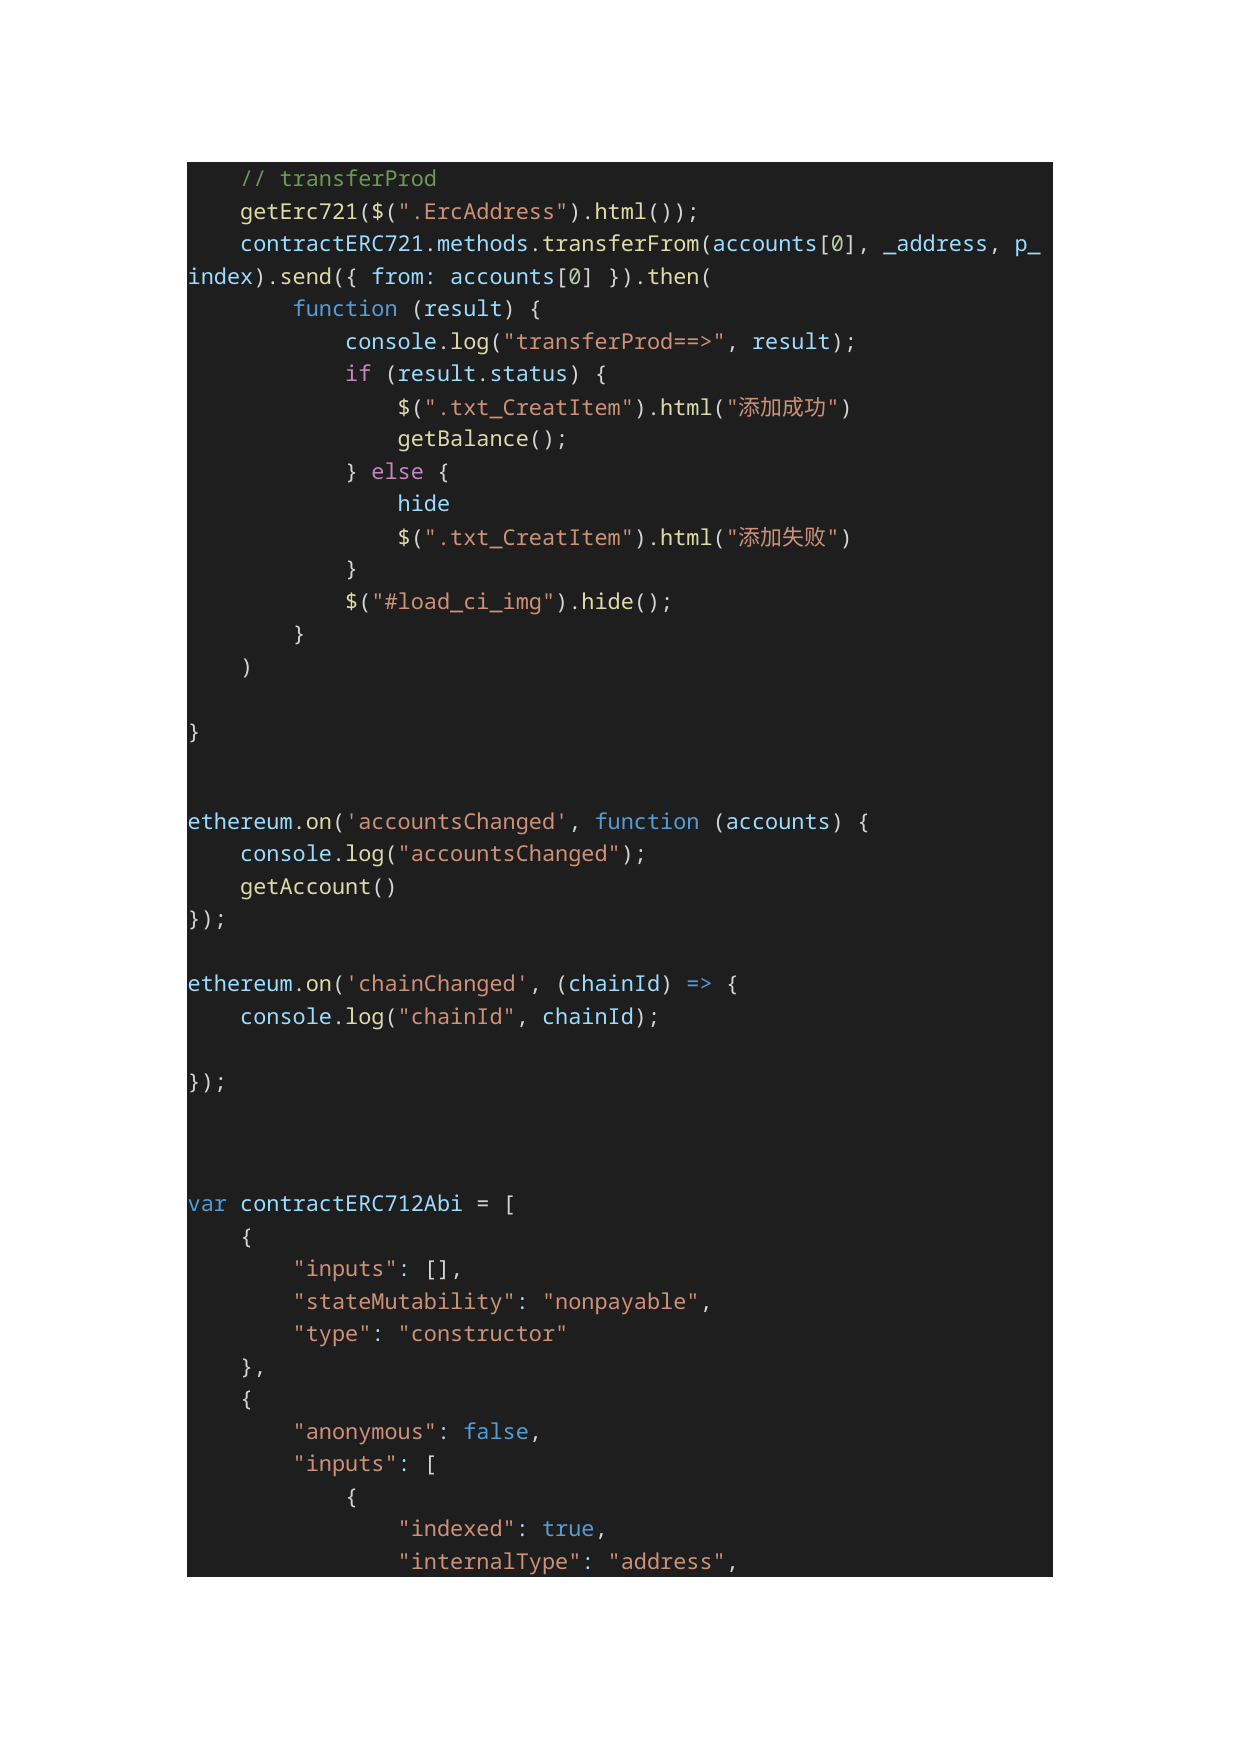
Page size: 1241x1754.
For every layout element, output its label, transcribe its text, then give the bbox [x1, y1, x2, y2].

text { [187, 1382, 1053, 1414]
text ) [187, 649, 1053, 682]
text if (result.status) { [187, 357, 1053, 389]
text } [187, 617, 1053, 649]
text }); [187, 1064, 1053, 1097]
text // transferProd [187, 162, 1053, 194]
text console.log("accountsChanged"); [187, 837, 1053, 869]
text getErc721($(".ErcAddress").html()); [187, 194, 1053, 227]
text }); [187, 902, 1053, 934]
text ethereum.on('chainChanged', (chainId) => { [187, 967, 1053, 999]
text "type": "constructor" [187, 1317, 1053, 1349]
text "inputs": [], [187, 1252, 1053, 1284]
text }, [187, 1349, 1053, 1382]
text "stateMutability": "nonpayable", [187, 1284, 1053, 1317]
text $("#load_ci_img").hide(); [187, 584, 1053, 617]
text hide [187, 487, 1053, 519]
text "anonymous": false, [187, 1414, 1053, 1447]
text ethereum.on('accountsChanged', function (accounts) { [187, 804, 1053, 837]
text getAccount() [187, 869, 1053, 902]
text "internalType": "address", [187, 1544, 1053, 1577]
text } else { [187, 454, 1053, 487]
text "indexed": true, [187, 1512, 1053, 1544]
text getBalance(); [187, 422, 1053, 454]
text } [187, 552, 1053, 584]
text } [187, 714, 1053, 747]
text var contractERC712Abi = [ [187, 1187, 1053, 1219]
text function (result) { [187, 292, 1053, 324]
text { [187, 1219, 1053, 1252]
text console.log("transferProd==>", result); [187, 324, 1053, 357]
text console.log("chainId", chainId); [187, 999, 1053, 1032]
text $(".txt_CreatItem").html("添加成功") [187, 389, 1053, 422]
text "inputs": [ [187, 1447, 1053, 1479]
text $(".txt_CreatItem").html("添加失败") [187, 519, 1053, 552]
text contractERC721.methods.transferFrom(accounts[0], _address, p_index).send({ from: accounts[0] }).then( [187, 227, 1053, 292]
text { [187, 1479, 1053, 1512]
